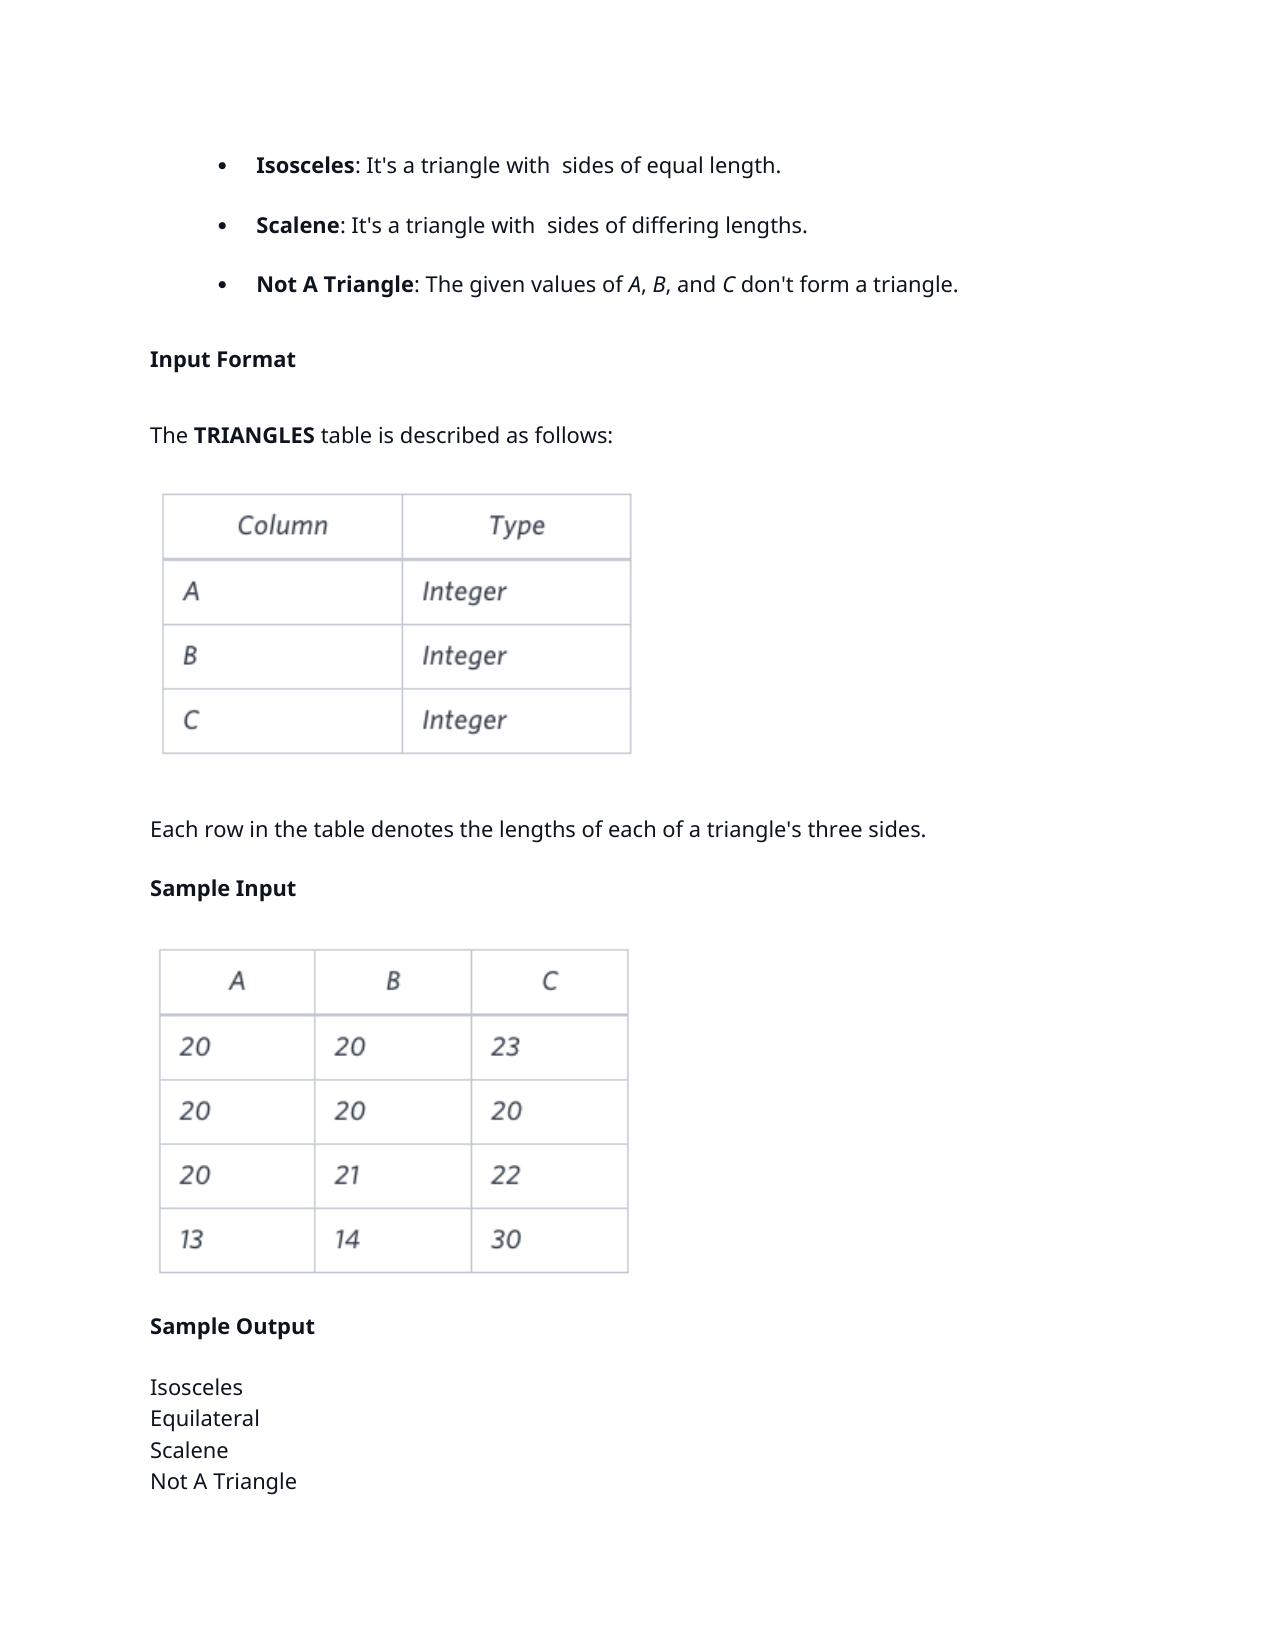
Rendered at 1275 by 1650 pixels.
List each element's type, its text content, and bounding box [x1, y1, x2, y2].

text Equilateral [150, 1402, 1125, 1433]
text The TRIANGLES table is described as follows: [150, 419, 1125, 449]
text Each row in the table denotes the lengths of each of a triangle's three sides. [150, 814, 1125, 843]
text Sample Input [150, 873, 1125, 903]
list Scalene: It's a triangle with sides of differing lengths. [219, 209, 1125, 239]
text Input Format [150, 344, 1125, 374]
text Isosceles [150, 1371, 1125, 1402]
list Not A Triangle: The given values of A, B, and C don't form a triangle. [219, 269, 1125, 299]
text Not A Triangle [150, 1464, 1125, 1496]
picture [150, 487, 649, 770]
list Isosceles: It's a triangle with sides of equal length. [219, 150, 1125, 180]
text Scalene [150, 1433, 1125, 1464]
text Sample Output [150, 1311, 1125, 1341]
picture [150, 940, 640, 1283]
